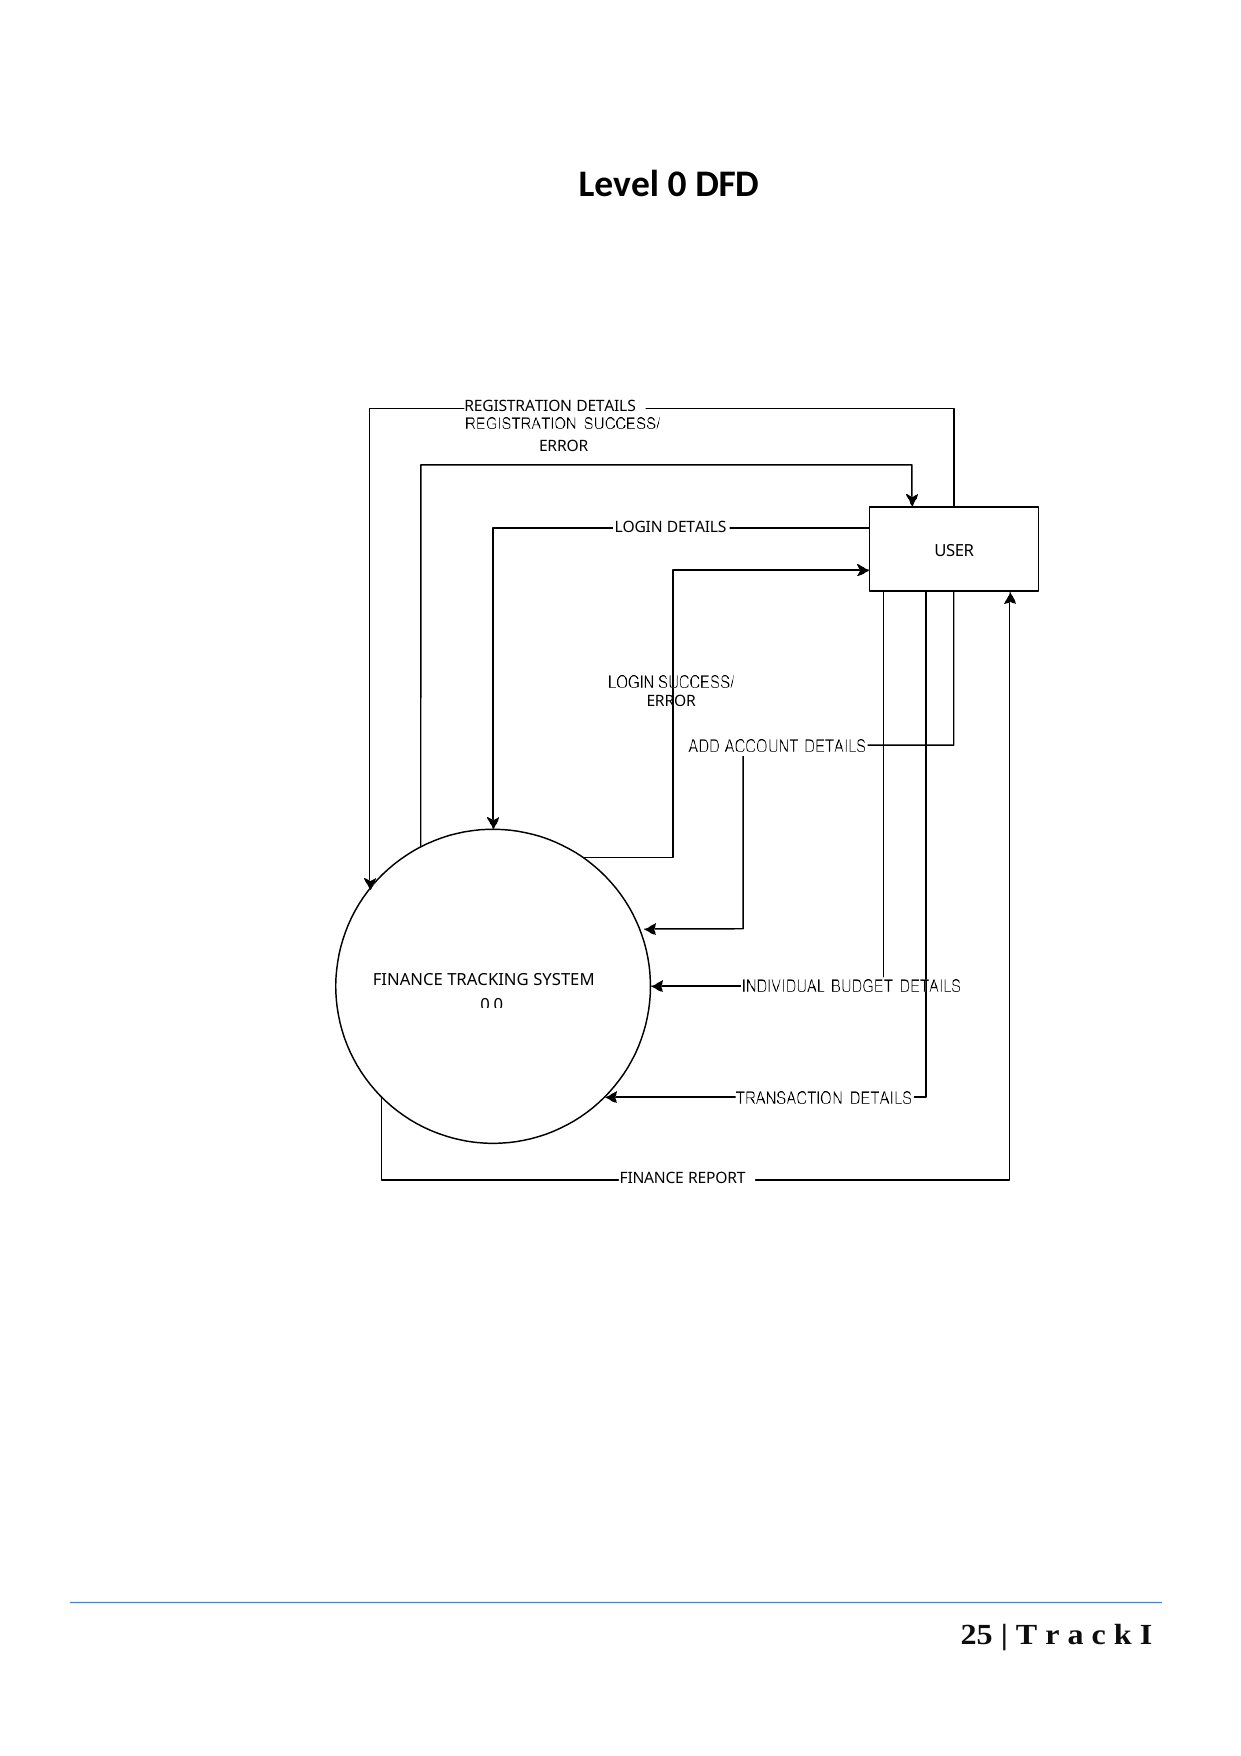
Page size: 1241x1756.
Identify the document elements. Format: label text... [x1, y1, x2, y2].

picture [644, 923, 656, 935]
picture [364, 878, 376, 890]
picture [466, 417, 660, 429]
picture [857, 564, 869, 576]
picture [651, 980, 663, 992]
picture [688, 739, 865, 752]
picture [1004, 592, 1016, 604]
text Level 0 DFD [525, 159, 812, 205]
picture [487, 817, 499, 829]
picture [605, 1091, 617, 1103]
picture [609, 675, 734, 688]
picture [736, 1091, 911, 1104]
picture [906, 494, 918, 506]
picture [743, 979, 960, 992]
